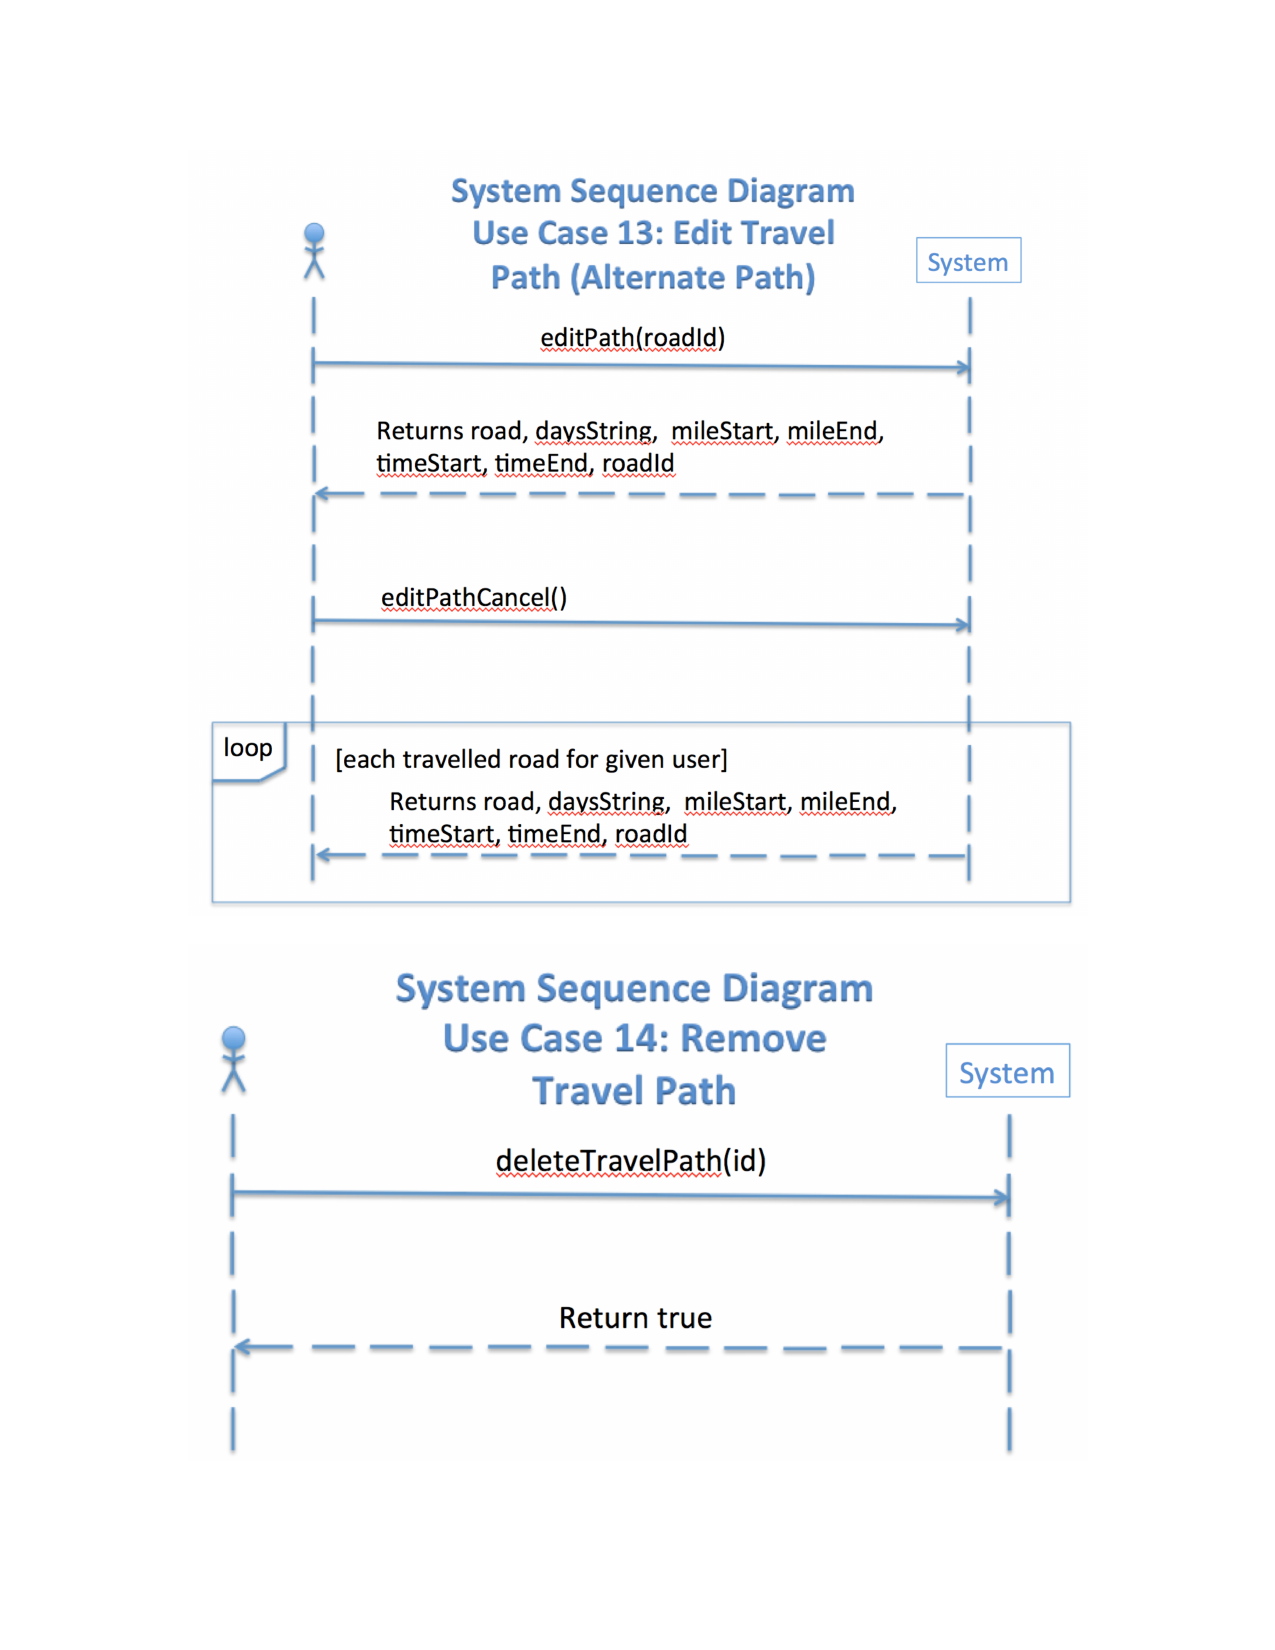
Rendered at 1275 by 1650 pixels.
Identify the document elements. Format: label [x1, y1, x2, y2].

picture [187, 150, 1088, 916]
picture [187, 944, 1088, 1461]
